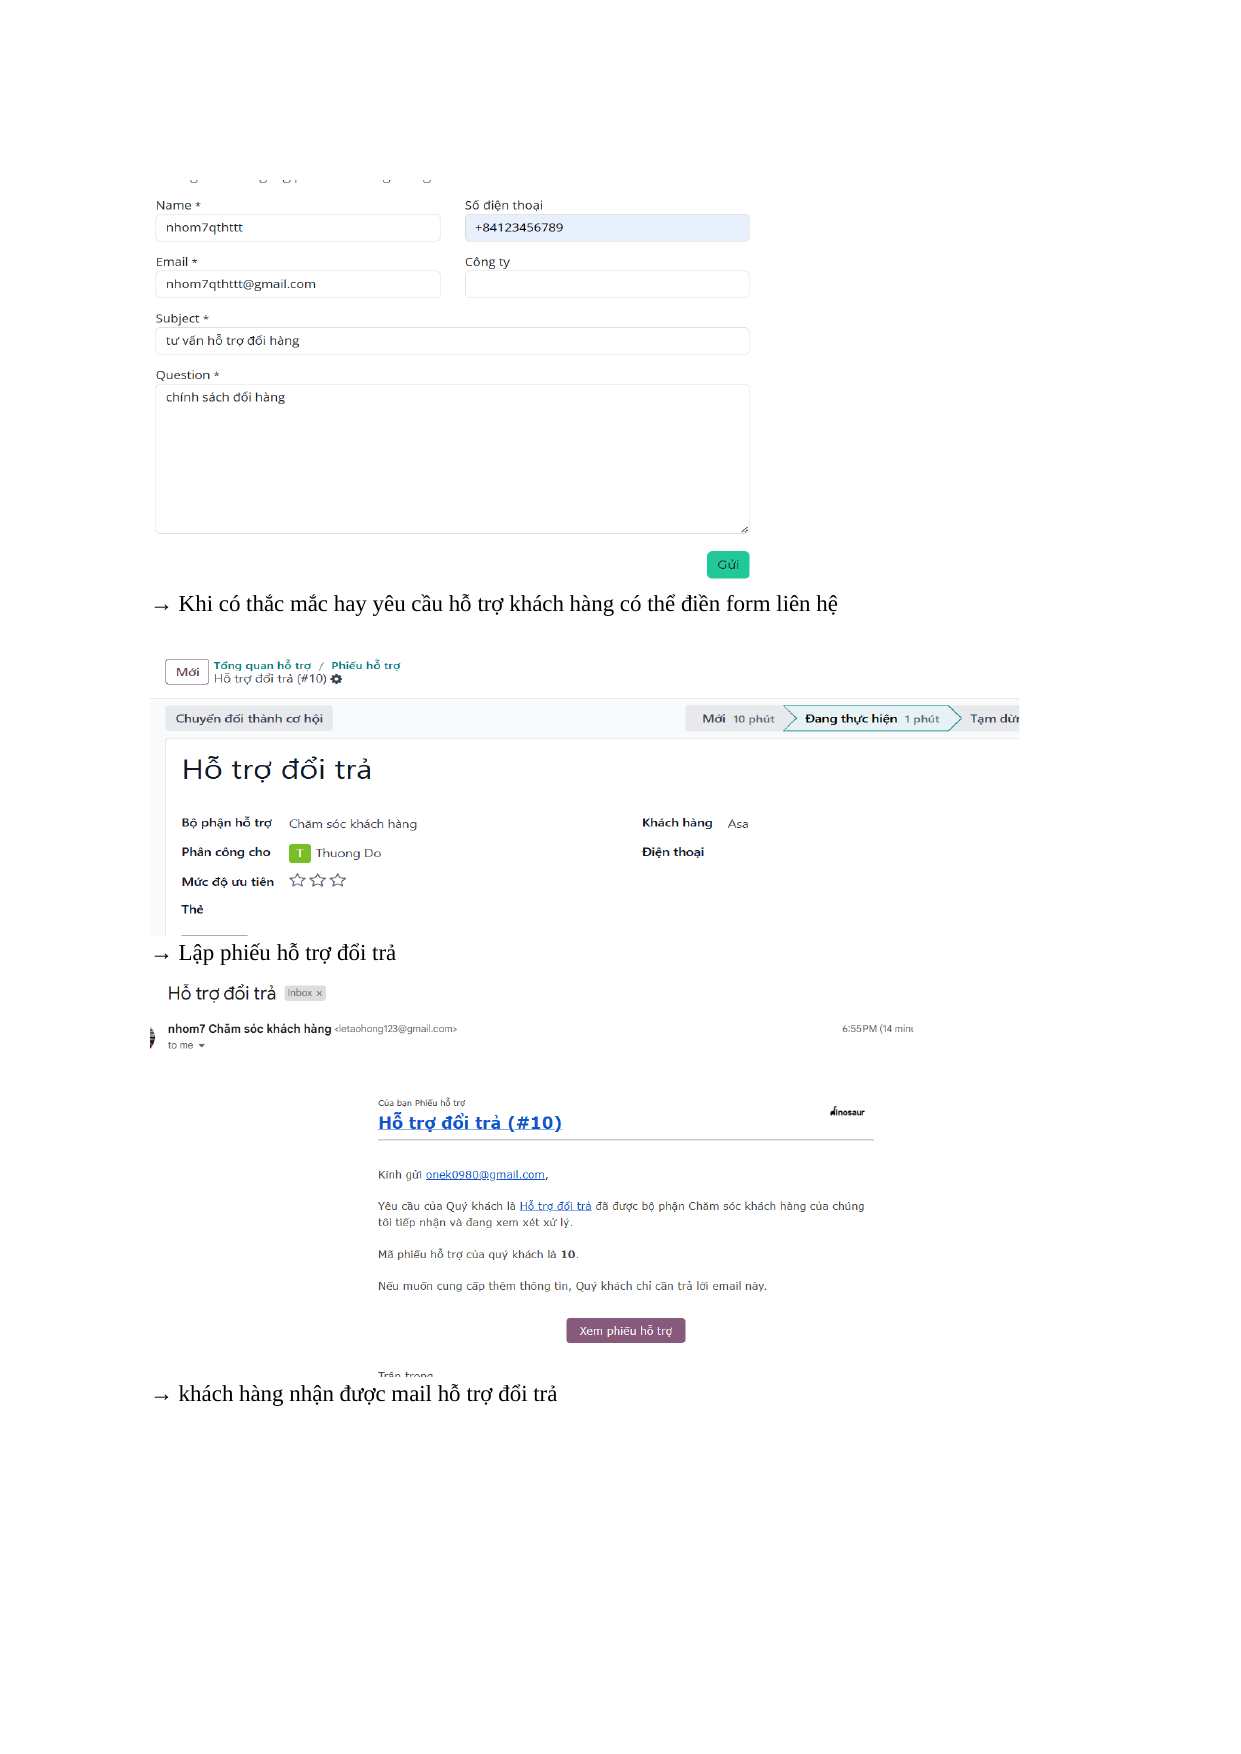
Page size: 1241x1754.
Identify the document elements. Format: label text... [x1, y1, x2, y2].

picture [150, 180, 811, 586]
text → Khi có thắc mắc hay yêu cầu hỗ trợ khách hàng có thể điền form liên hệ [150, 589, 1090, 616]
picture [150, 969, 914, 1377]
picture [150, 650, 1020, 936]
text → Lập phiếu hỗ trợ đổi trả [150, 939, 1090, 966]
text → khách hàng nhận được mail hỗ trợ đổi trả [150, 1381, 1090, 1407]
